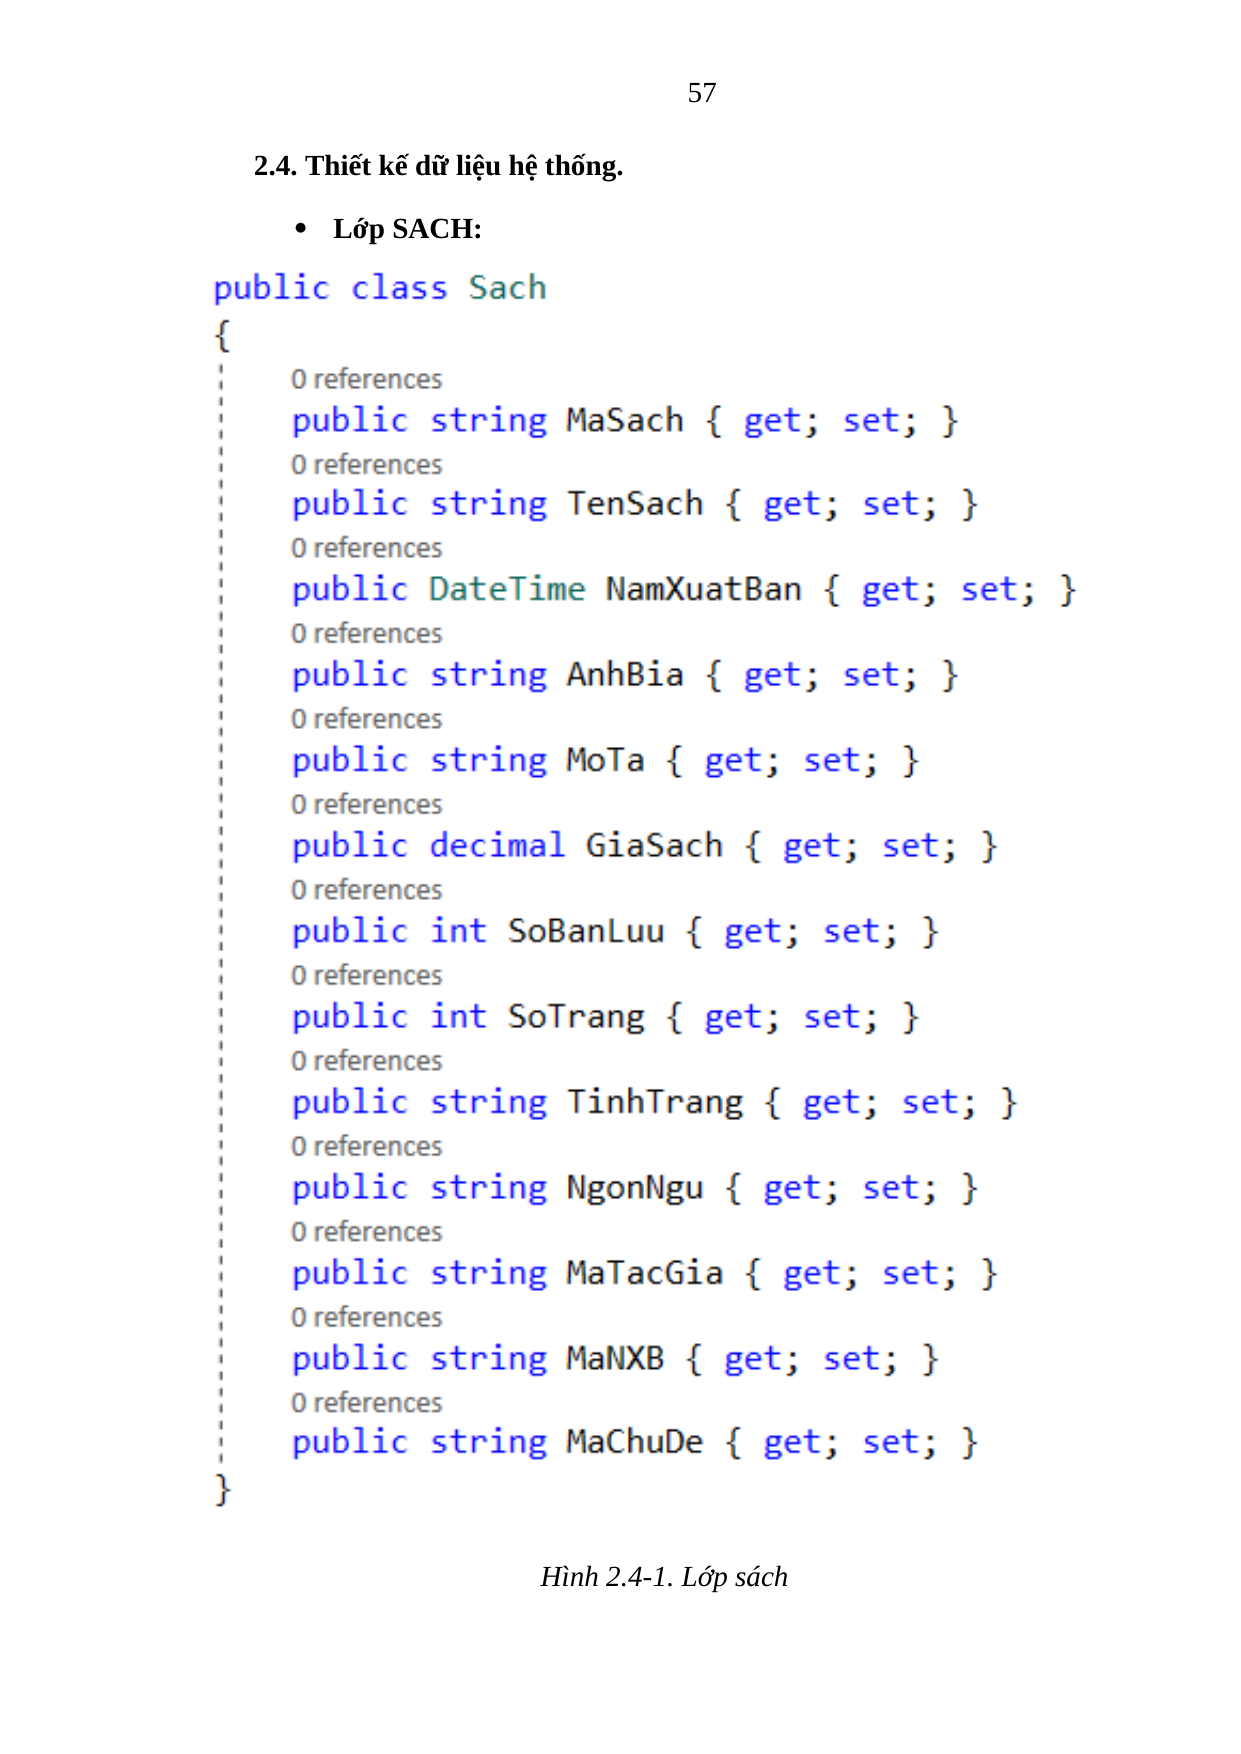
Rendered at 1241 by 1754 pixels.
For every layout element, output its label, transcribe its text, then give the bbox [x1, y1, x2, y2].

text Thiết kế dữ liệu hệ thống. [254, 148, 1122, 181]
list Lớp SACH: [296, 211, 1122, 244]
picture [206, 264, 1114, 1526]
